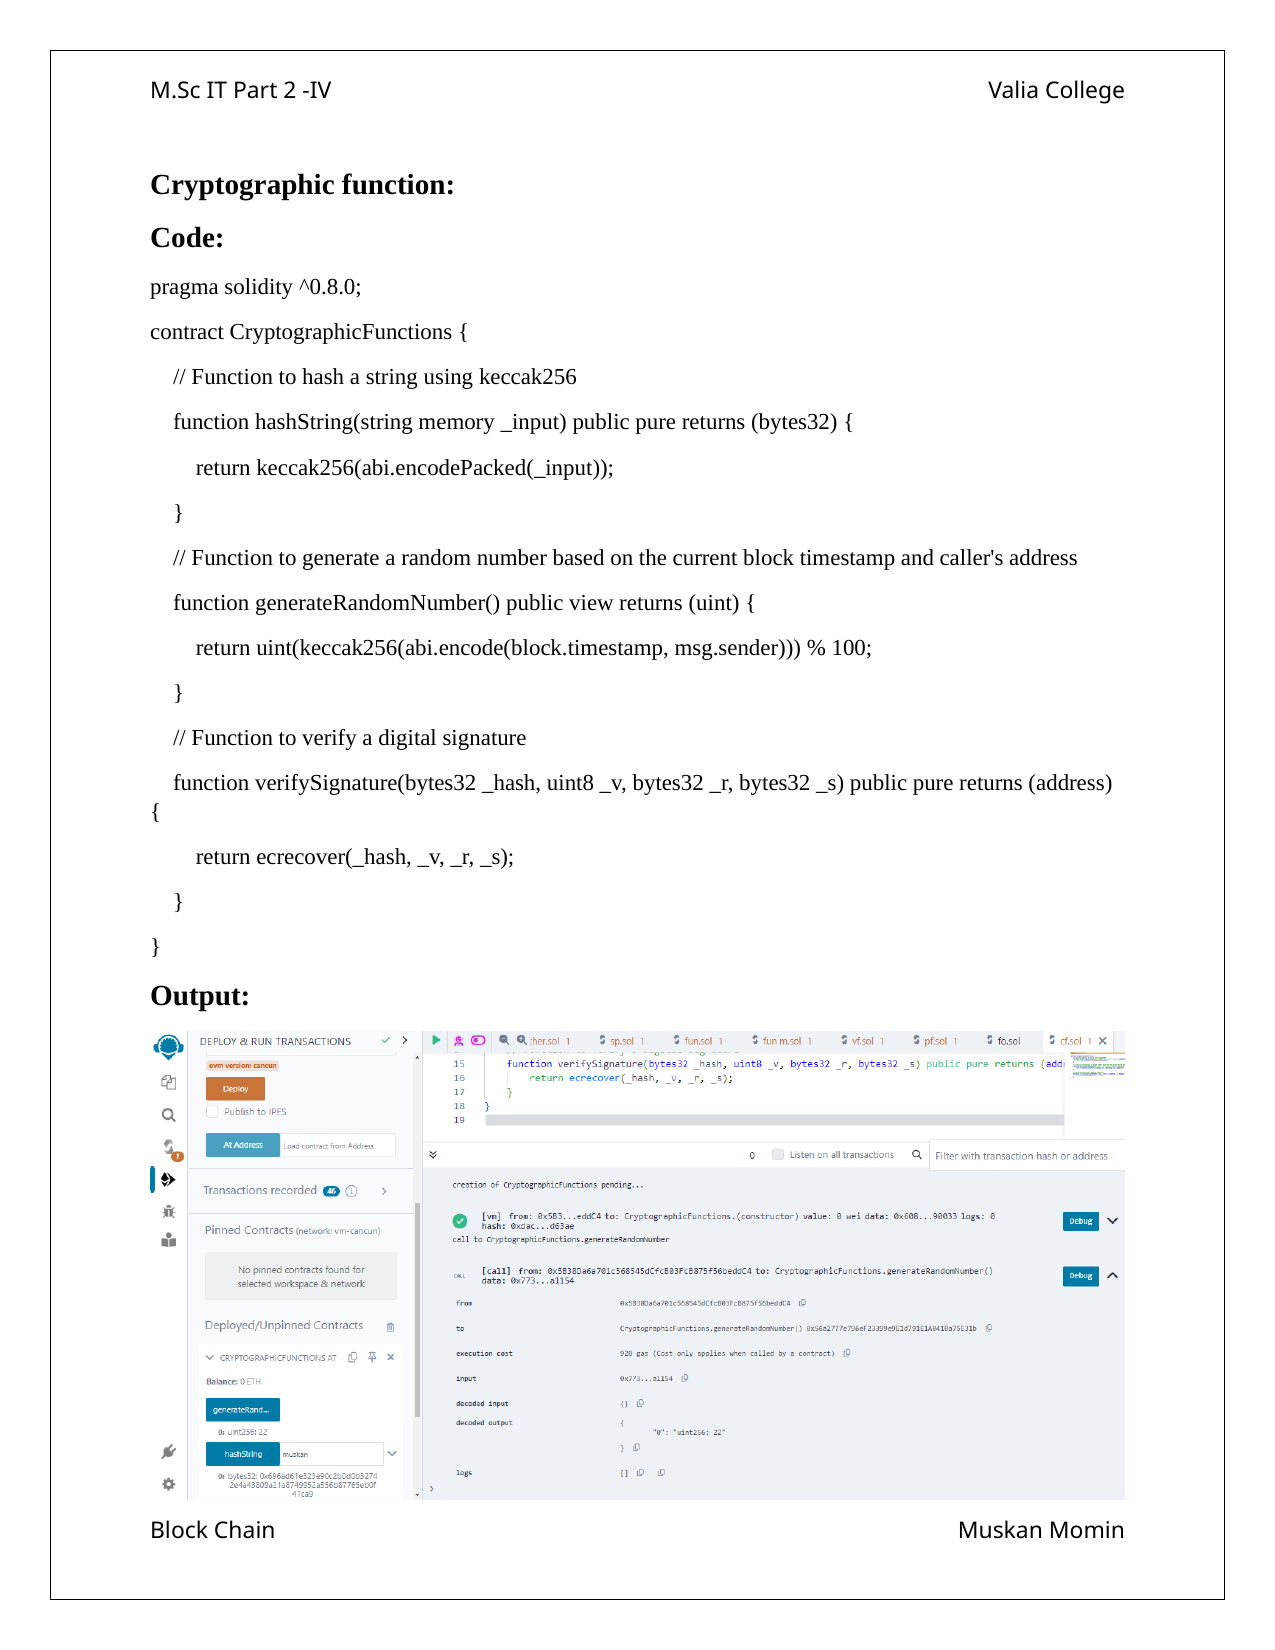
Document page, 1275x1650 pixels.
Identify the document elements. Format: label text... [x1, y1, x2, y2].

text function generateRandomNumber() public view returns (uint) { [150, 589, 1125, 615]
text // Function to hash a string using keccak256 [150, 363, 1125, 390]
text } [150, 933, 1125, 959]
text } [150, 888, 1125, 914]
text } [150, 679, 1125, 705]
text // Function to verify a digital signature [150, 724, 1125, 751]
text } [150, 499, 1125, 525]
text // Function to generate a random number based on the current block timestamp and caller's address [150, 544, 1125, 570]
text Output: [150, 978, 1125, 1012]
text contract CryptographicFunctions { [150, 318, 1125, 344]
text function verifySignature(bytes32 _hash, uint8 _v, bytes32 _r, bytes32 _s) public pure returns (address) { [150, 769, 1125, 824]
text return uint(keccak256(abi.encode(block.timestamp, msg.sender))) % 100; [150, 634, 1125, 660]
text Cryptographic function: [150, 167, 1125, 201]
text pragma solidity ^0.8.0; [150, 273, 1125, 299]
text Code: [150, 220, 1125, 254]
text function hashString(string memory _input) public pure returns (bytes32) { [150, 408, 1125, 435]
text return keccak256(abi.encodePacked(_input)); [150, 453, 1125, 480]
text return ecrecover(_hash, _v, _r, _s); [150, 843, 1125, 869]
picture [150, 1031, 1125, 1500]
